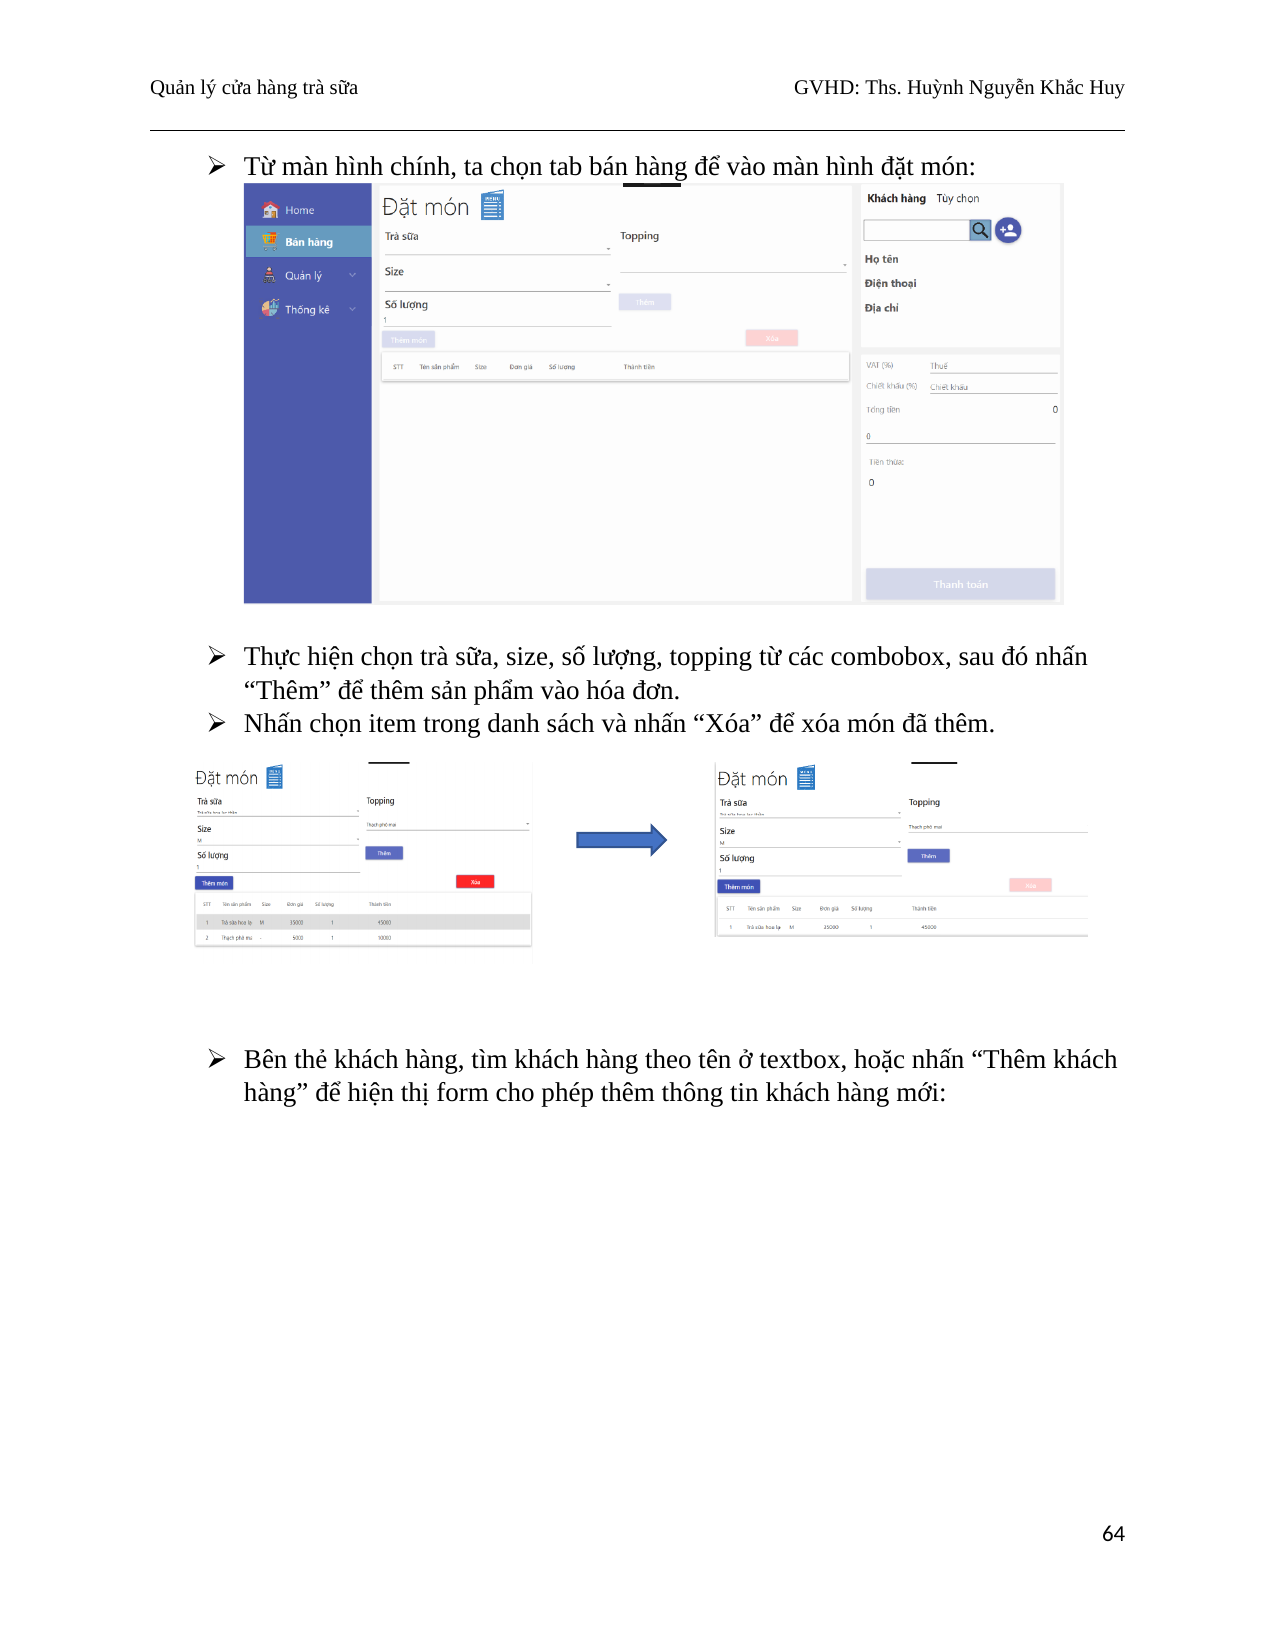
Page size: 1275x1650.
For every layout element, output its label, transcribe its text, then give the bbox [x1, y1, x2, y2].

picture [714, 762, 1088, 937]
picture [194, 762, 533, 964]
list Bên thẻ khách hàng, tìm khách hàng theo tên ở textbox, hoặc nhấn “Thêm khách hàng” để hiện thị form cho phép thêm thông tin khách hàng mới: [206, 1043, 1125, 1108]
list Nhấn chọn item trong danh sách và nhấn “Xóa” để xóa món đã thêm. [206, 707, 1125, 738]
list Thực hiện chọn trà sữa, size, số lượng, topping từ các combobox, sau đó nhấn “Thêm” để thêm sản phẩm vào hóa đơn. [206, 640, 1125, 705]
picture [243, 183, 1064, 605]
list Từ màn hình chính, ta chọn tab bán hàng để vào màn hình đặt món: [206, 150, 1125, 181]
